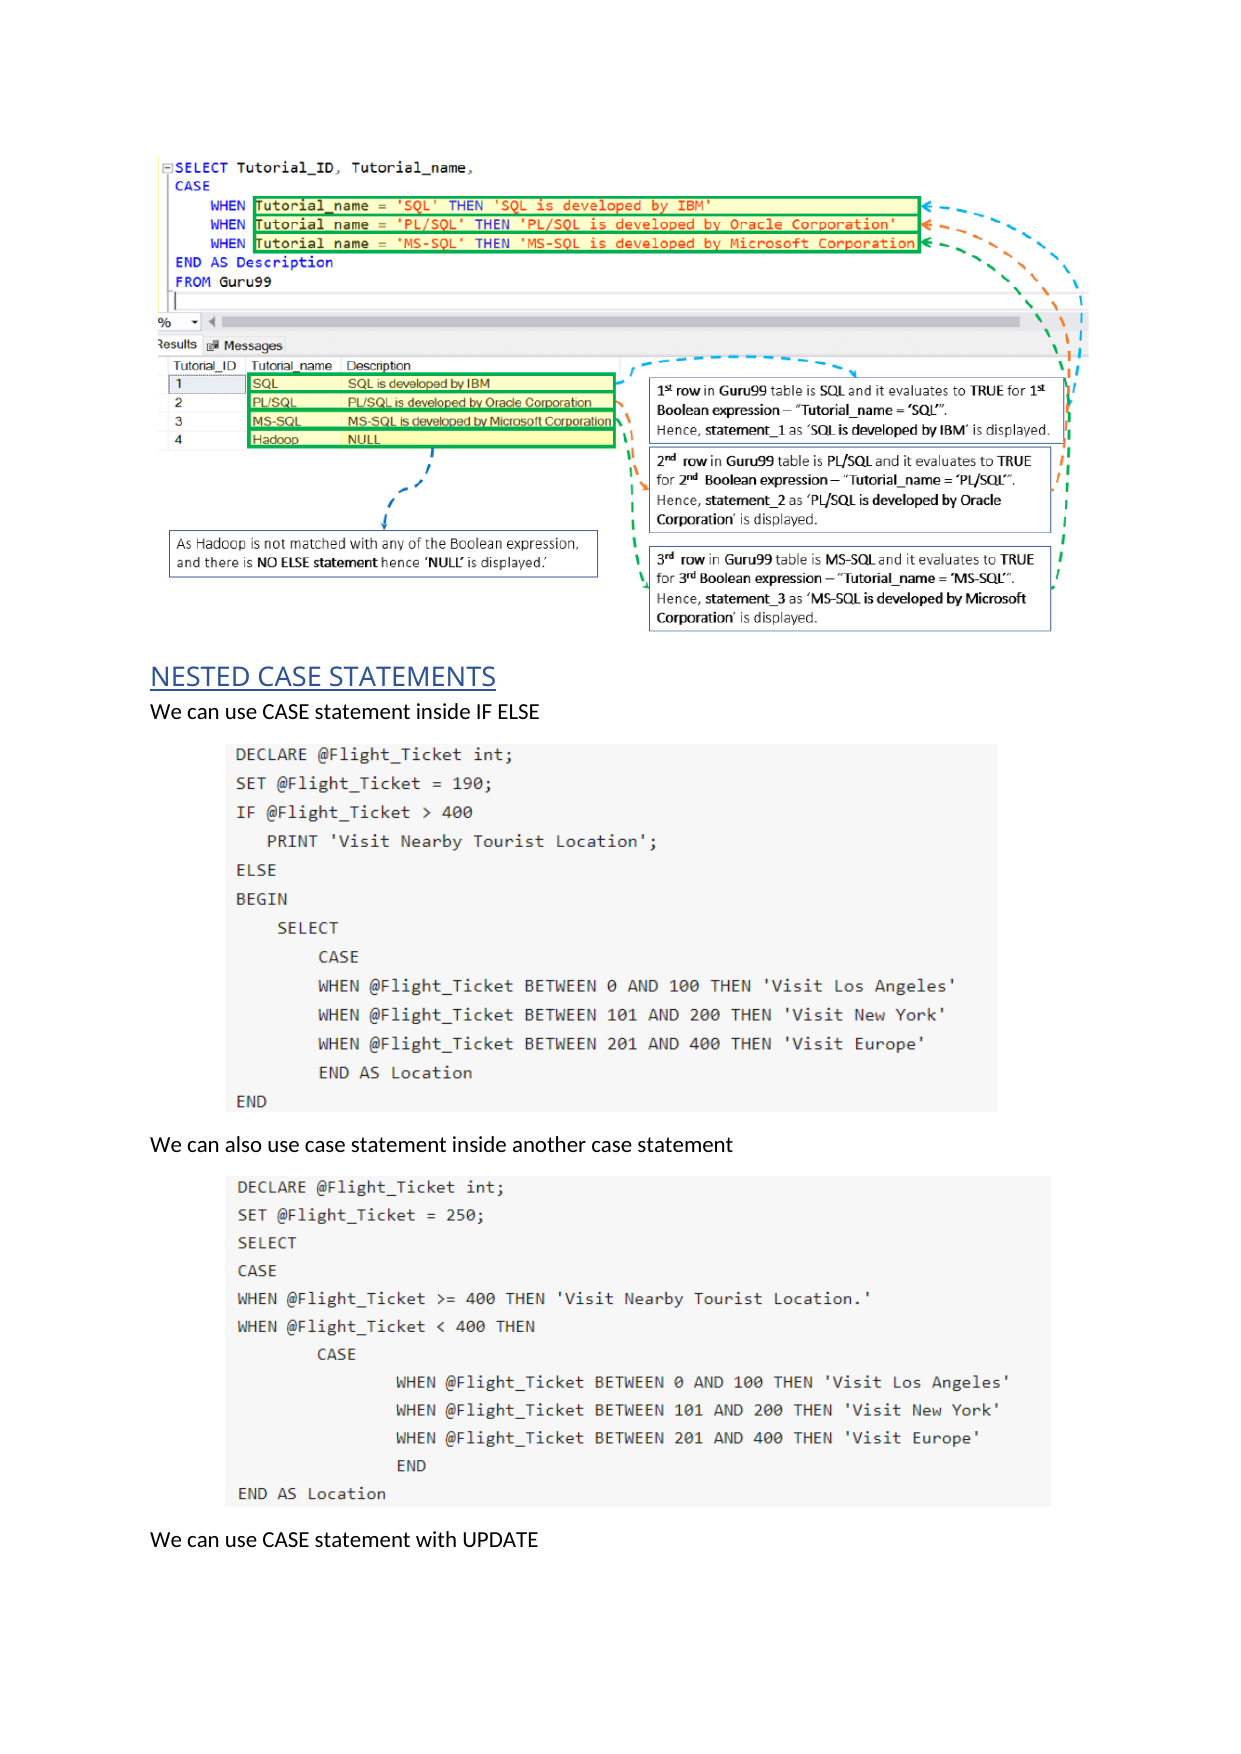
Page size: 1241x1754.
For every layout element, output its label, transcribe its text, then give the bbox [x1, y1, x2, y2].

text We can also use case statement inside another case statement [150, 1130, 1090, 1158]
text We can use CASE statement with UPDATE [150, 1525, 1090, 1553]
subtitle NESTED CASE STATEMENTS [150, 657, 1090, 694]
picture [225, 1176, 1052, 1507]
picture [150, 150, 1089, 639]
text We can use CASE statement inside IF ELSE [150, 697, 1090, 725]
picture [225, 744, 998, 1112]
